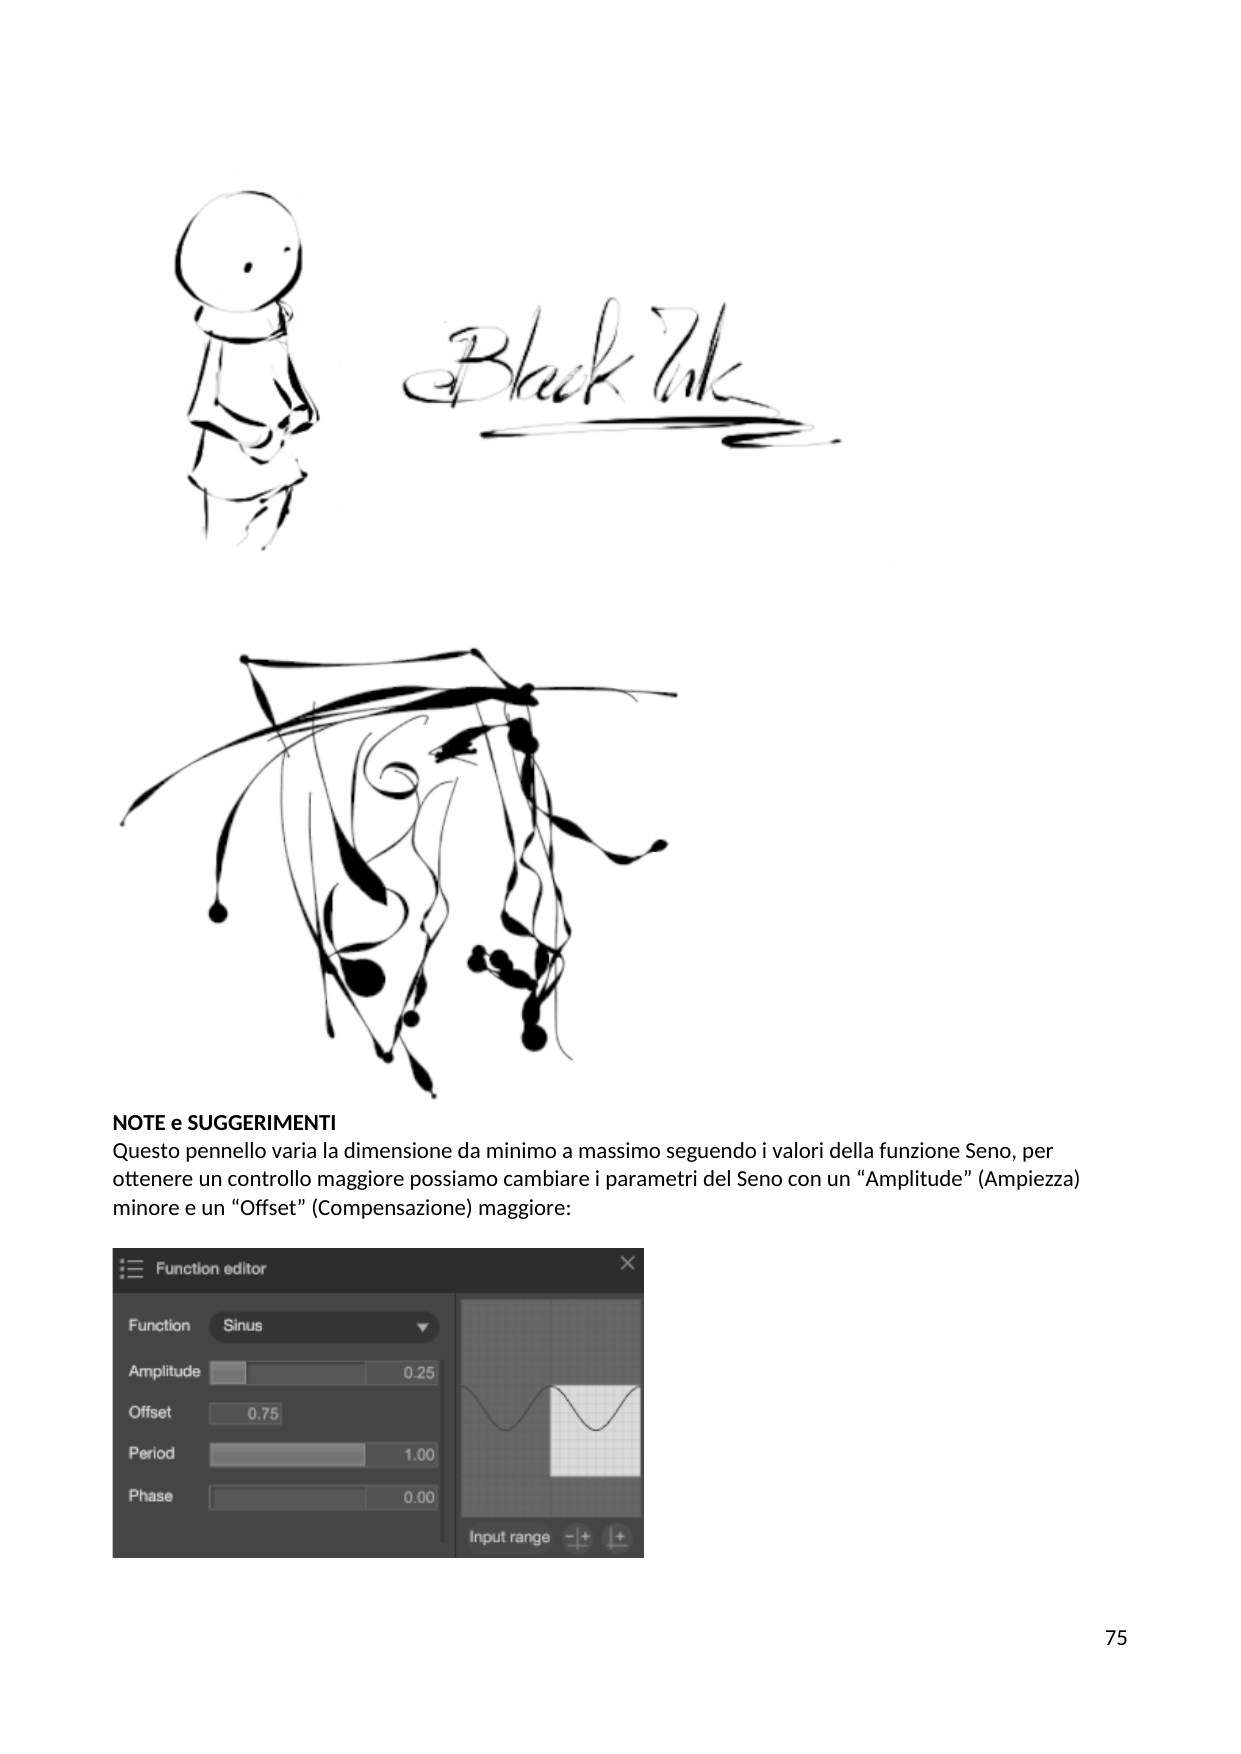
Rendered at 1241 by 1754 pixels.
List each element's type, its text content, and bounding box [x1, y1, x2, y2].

picture [112, 637, 693, 1109]
picture [112, 150, 891, 582]
text NOTE e SUGGERIMENTI [112, 1108, 1128, 1137]
text Questo pennello varia la dimensione da minimo a massimo seguendo i valori della funzione Seno, per ottenere un controllo maggiore possiamo cambiare i parametri del Seno con un “Amplitude” (Ampiezza) minore e un “Offset” (Compensazione) maggiore: [112, 1137, 1128, 1221]
picture [112, 1248, 644, 1558]
